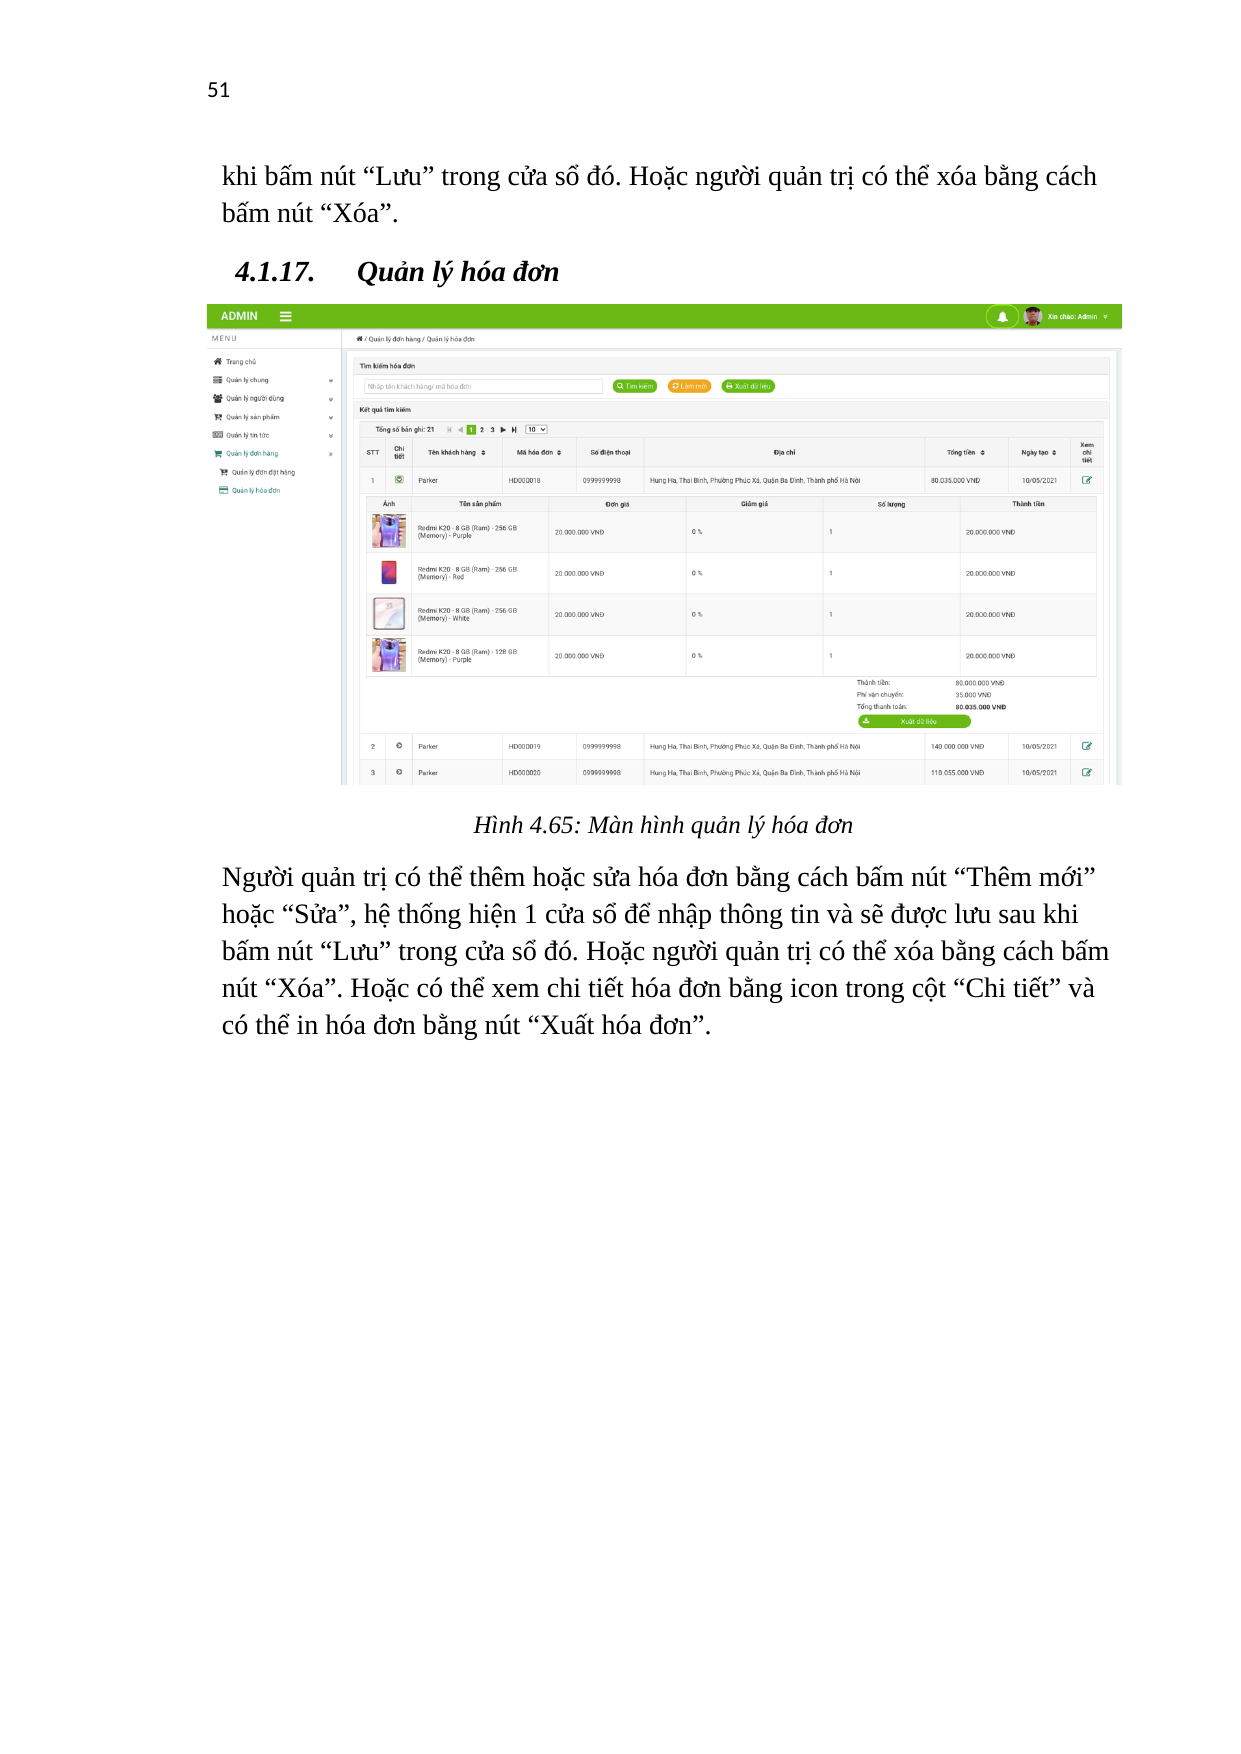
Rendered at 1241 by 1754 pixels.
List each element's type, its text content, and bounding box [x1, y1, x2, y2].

subtitle Quản lý hóa đơn [235, 254, 1122, 288]
text Người quản trị có thể thêm hoặc sửa hóa đơn bằng cách bấm nút “Thêm mới” hoặc “Sửa”, hệ thống hiện 1 cửa sổ để nhập thông tin và sẽ được lưu sau khi bấm nút “Lưu” trong cửa sổ đó. Hoặc người quản trị có thể xóa bằng cách bấm nút “Xóa”. Hoặc có thể xem chi tiết hóa đơn bằng icon trong cột “Chi tiết” và có thể in hóa đơn bằng nút “Xuất hóa đơn”. [222, 859, 1122, 1041]
picture [206, 304, 1123, 785]
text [222, 159, 1122, 229]
